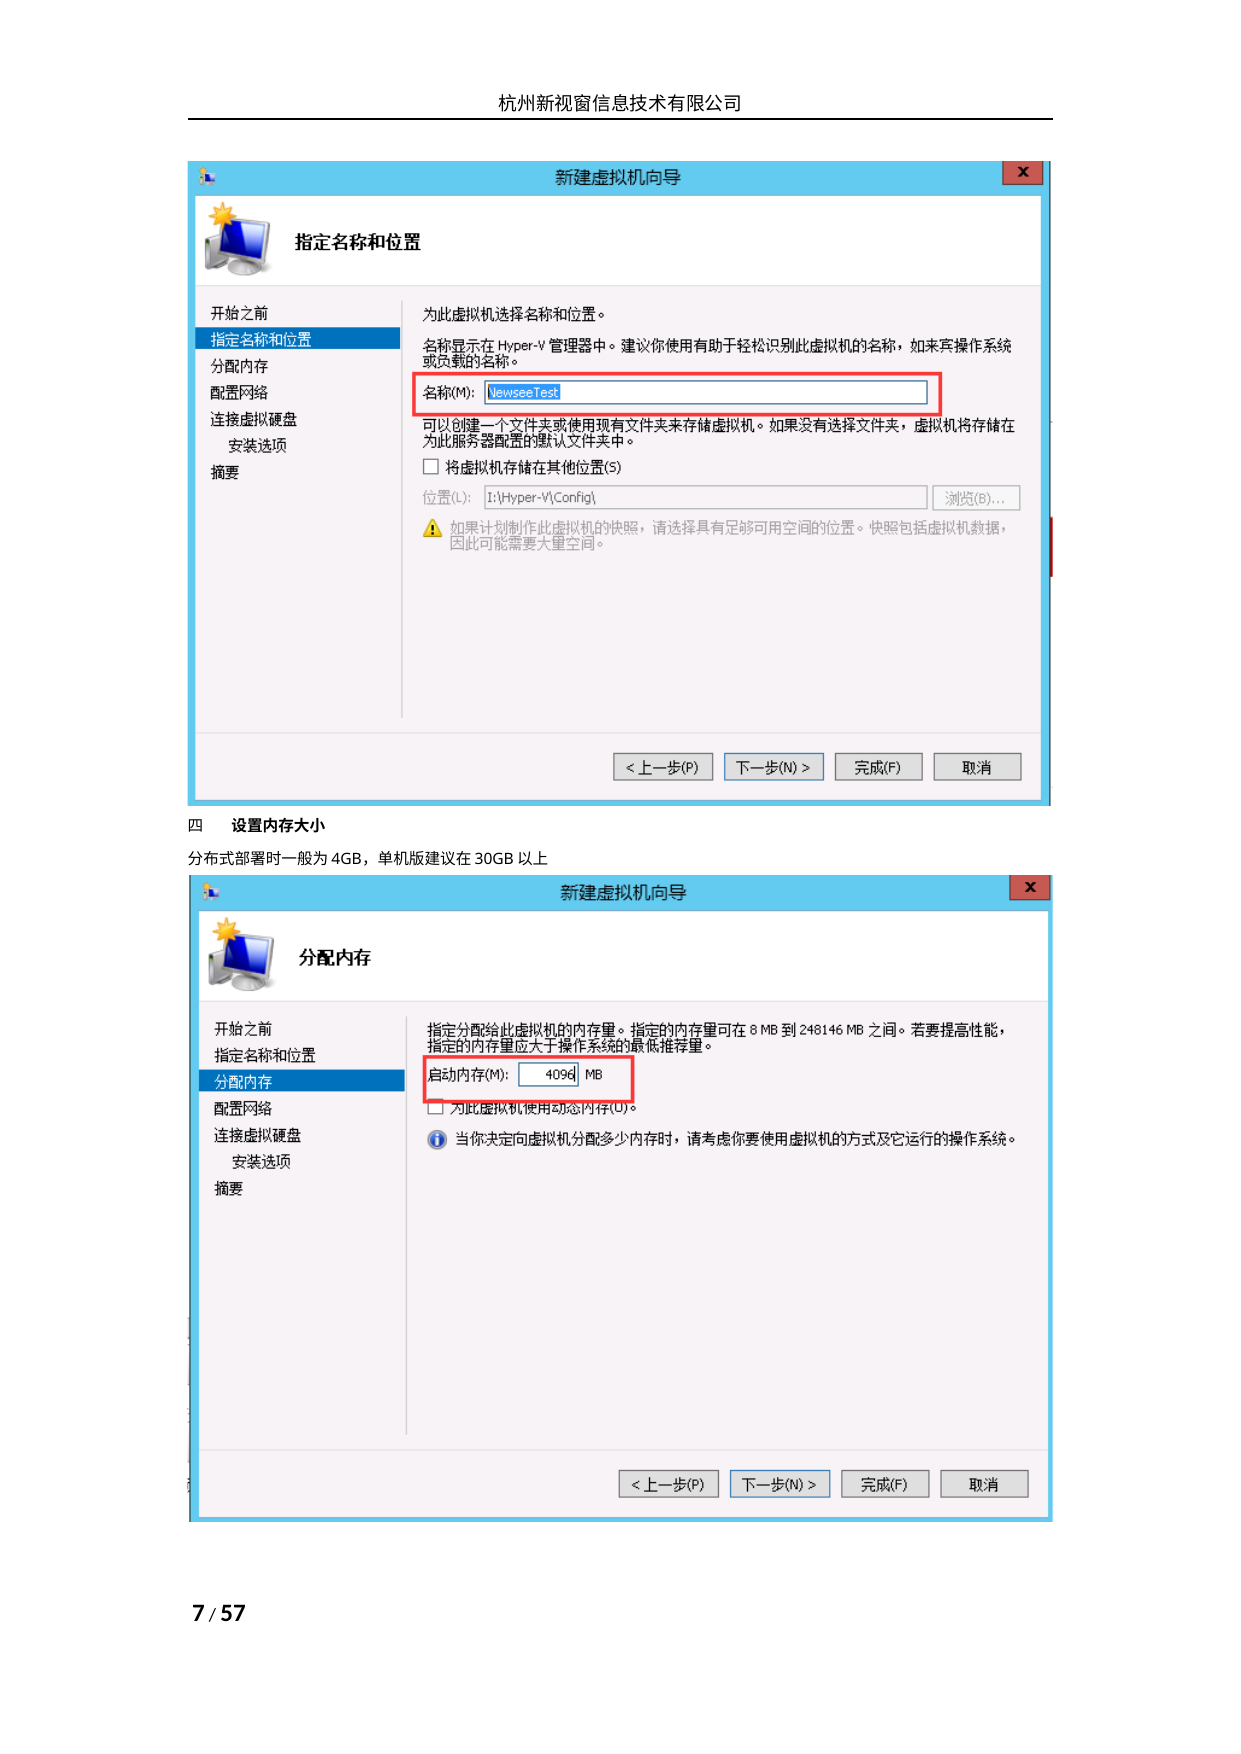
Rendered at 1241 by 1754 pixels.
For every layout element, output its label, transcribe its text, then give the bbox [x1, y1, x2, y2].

picture [187, 875, 1053, 1522]
picture [187, 161, 1053, 806]
subtitle 设置内存大小 [187, 808, 1053, 841]
text 分布式部署时一般为4GB，单机版建议在30GB以上 [187, 841, 1053, 873]
